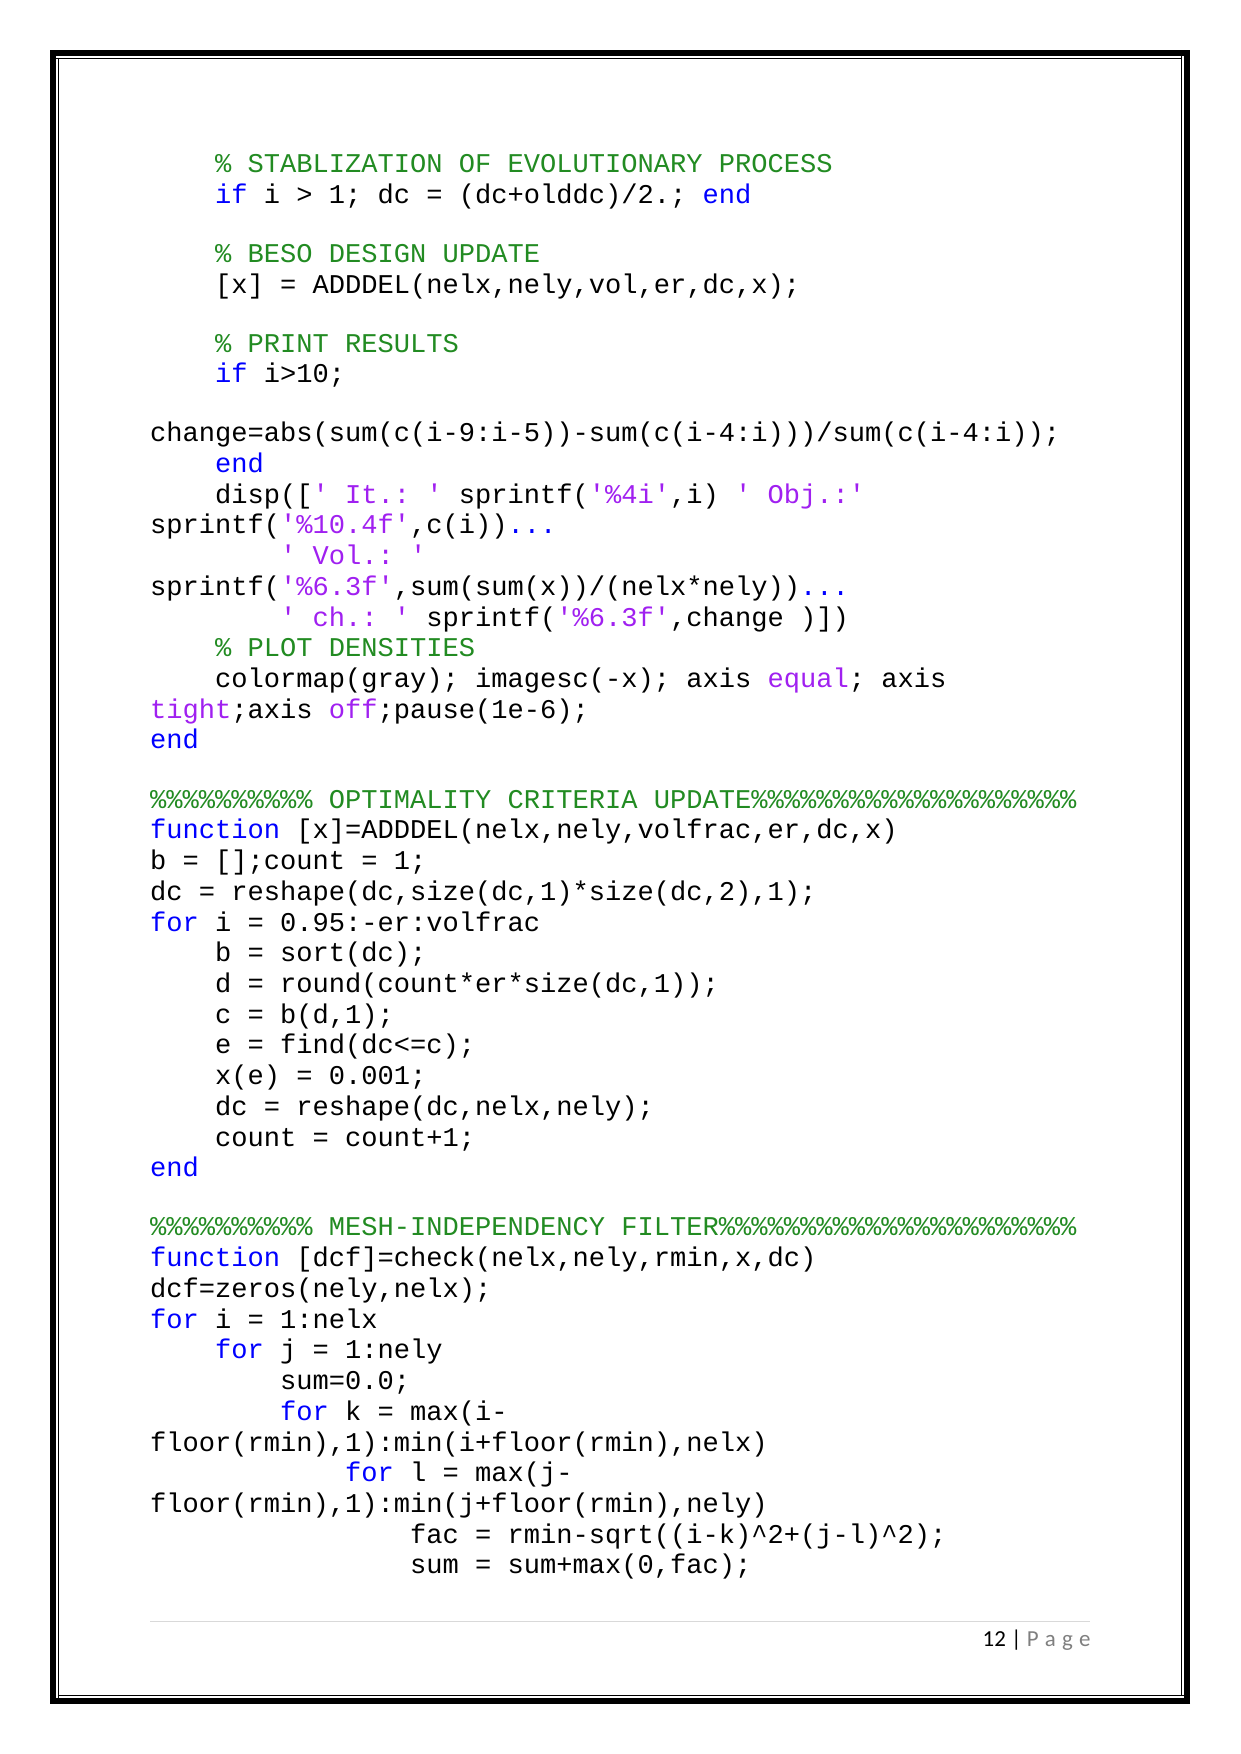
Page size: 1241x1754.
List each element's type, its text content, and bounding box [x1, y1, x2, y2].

text d = round(count*er*size(dc,1)); [150, 970, 1090, 1001]
text colormap(gray); imagesc(-x); axis equal; axis tight;axis off;pause(1e-6); [150, 665, 1090, 726]
text x(e) = 0.001; [150, 1062, 1090, 1093]
text if i>10; [150, 360, 1090, 391]
text function [x]=ADDDEL(nelx,nely,volfrac,er,dc,x) [150, 816, 1090, 847]
text if i > 1; dc = (dc+olddc)/2.; end [150, 181, 1090, 211]
text % STABLIZATION OF EVOLUTIONARY PROCESS [150, 150, 1090, 181]
text change=abs(sum(c(i-9:i-5))-sum(c(i-4:i)))/sum(c(i-4:i)); [150, 391, 1090, 450]
text end [150, 1154, 1090, 1185]
text fac = rmin-sqrt((i-k)^2+(j-l)^2); [150, 1521, 1090, 1551]
text ' Vol.: ' sprintf('%6.3f',sum(sum(x))/(nelx*nely))... [150, 542, 1090, 603]
text e = find(dc<=c); [150, 1031, 1090, 1062]
text % PRINT RESULTS [150, 329, 1090, 360]
text count = count+1; [150, 1123, 1090, 1154]
text for i = 0.95:-er:volfrac [150, 908, 1090, 939]
text for i = 1:nelx [150, 1305, 1090, 1336]
text % PLOT DENSITIES [150, 634, 1090, 665]
text c = b(d,1); [150, 1001, 1090, 1031]
text end [150, 450, 1090, 481]
text function [dcf]=check(nelx,nely,rmin,x,dc) [150, 1244, 1090, 1275]
text dc = reshape(dc,nelx,nely); [150, 1093, 1090, 1123]
text ' ch.: ' sprintf('%6.3f',change )]) [150, 603, 1090, 634]
text sum=0.0; [150, 1367, 1090, 1398]
text % BESO DESIGN UPDATE [150, 240, 1090, 271]
text %%%%%%%%%% OPTIMALITY CRITERIA UPDATE%%%%%%%%%%%%%%%%%%%% [150, 785, 1090, 816]
text for l = max(j-floor(rmin),1):min(j+floor(rmin),nely) [150, 1459, 1090, 1521]
text end [150, 726, 1090, 757]
text for k = max(i-floor(rmin),1):min(i+floor(rmin),nelx) [150, 1398, 1090, 1459]
text disp([' It.: ' sprintf('%4i',i) ' Obj.:' sprintf('%10.4f',c(i))... [150, 481, 1090, 542]
text b = [];count = 1; [150, 847, 1090, 878]
text b = sort(dc); [150, 939, 1090, 970]
text for j = 1:nely [150, 1336, 1090, 1367]
text dc = reshape(dc,size(dc,1)*size(dc,2),1); [150, 878, 1090, 908]
text sum = sum+max(0,fac); [150, 1551, 1090, 1582]
text %%%%%%%%%% MESH-INDEPENDENCY FILTER%%%%%%%%%%%%%%%%%%%%%% [150, 1213, 1090, 1244]
text [x] = ADDDEL(nelx,nely,vol,er,dc,x); [150, 271, 1090, 301]
text dcf=zeros(nely,nelx); [150, 1275, 1090, 1305]
